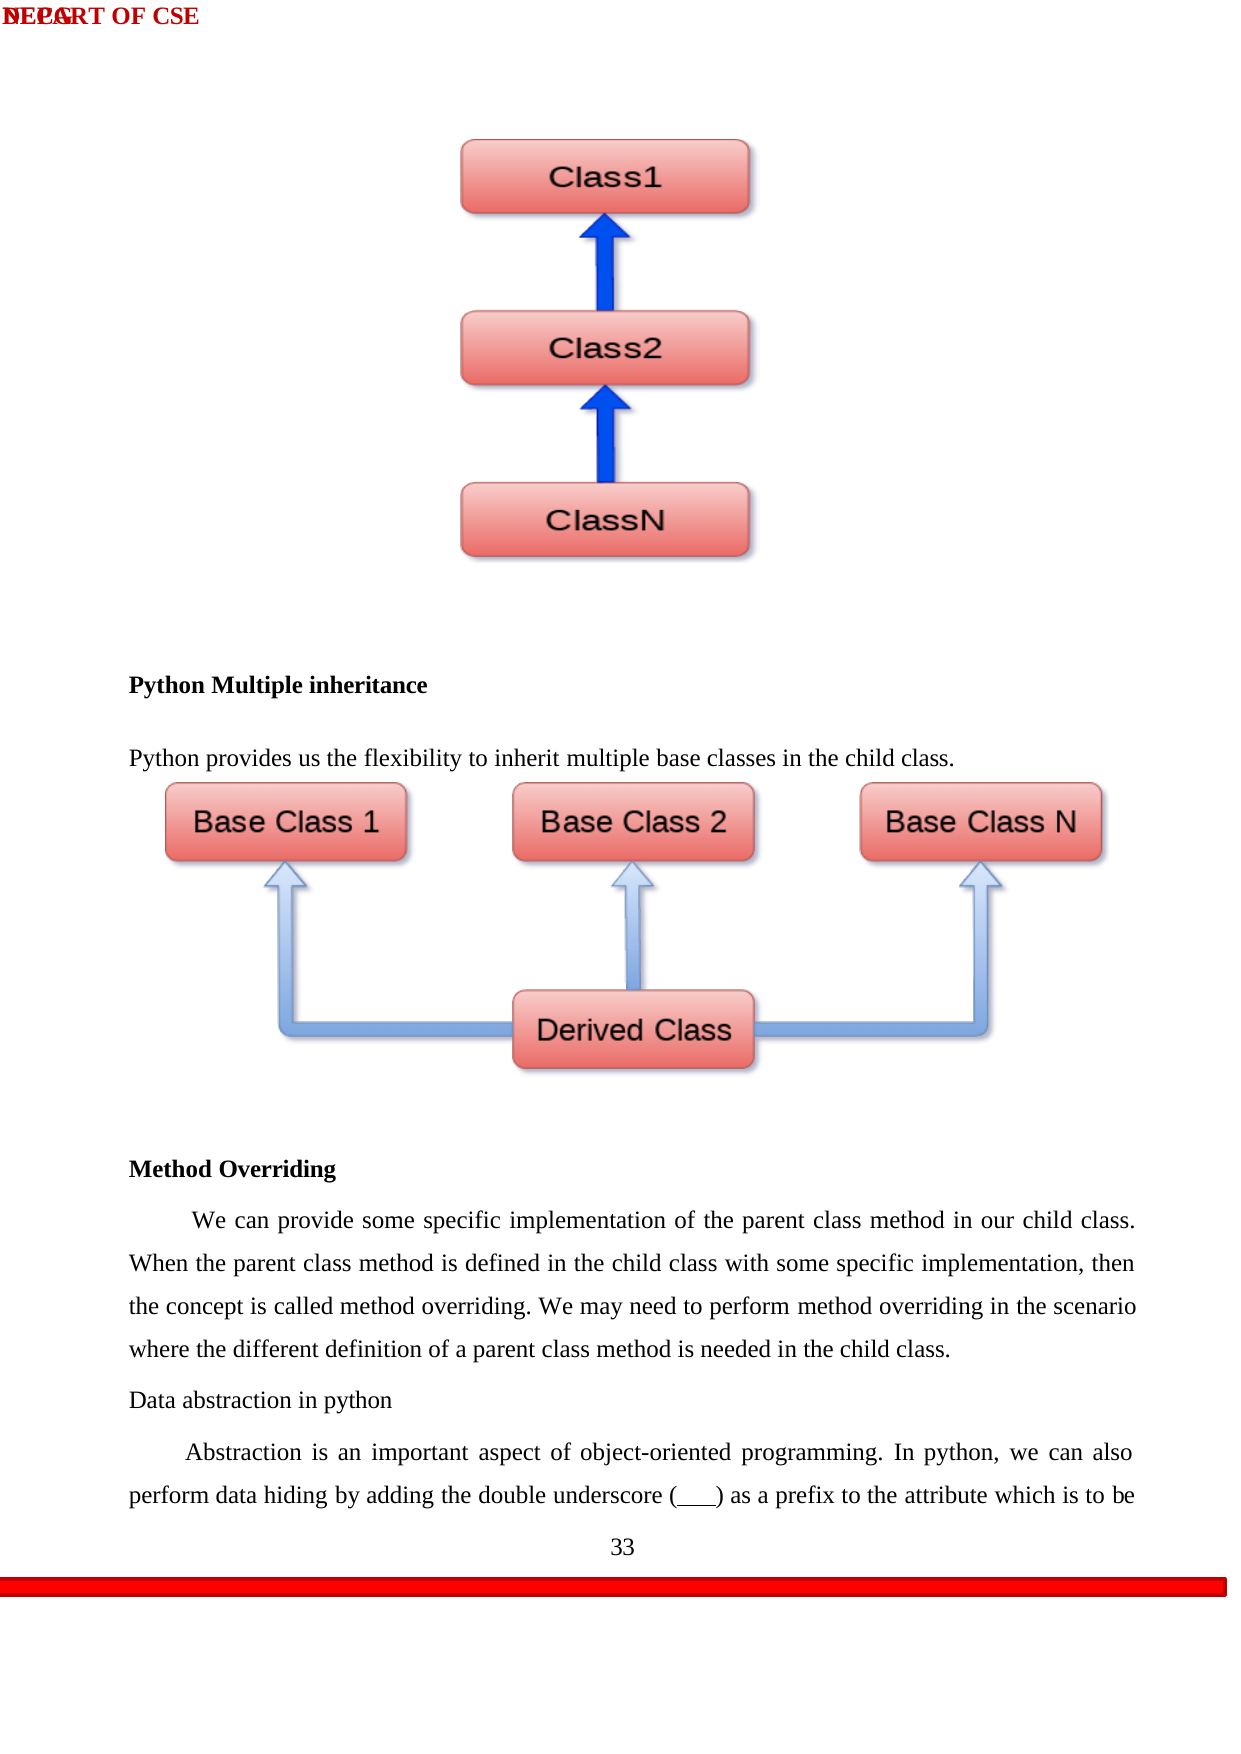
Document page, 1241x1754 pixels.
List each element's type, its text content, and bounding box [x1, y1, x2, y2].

text Python provides us the flexibility to inherit multiple base classes in the child class. [128, 743, 1190, 772]
subtitle Method Overriding [128, 1154, 1190, 1183]
text Abstraction is an important aspect of object-oriented programming. In python, we can also perform data hiding by adding the double underscore ( ) as a prefix to the attribute which is to be [128, 1437, 1137, 1509]
subtitle Python Multiple inheritance [128, 670, 1190, 699]
text Data abstraction in python [128, 1385, 1190, 1414]
picture [459, 139, 760, 563]
text 33 [610, 1532, 1190, 1561]
picture [165, 781, 1109, 1078]
text We can provide some specific implementation of the parent class method in our child class. When the parent class method is defined in the child class with some specific implementation, then the concept is called method overriding. We may need to perform method overriding in the scenario where the different definition of a parent class method is needed in the child class. [128, 1205, 1137, 1363]
